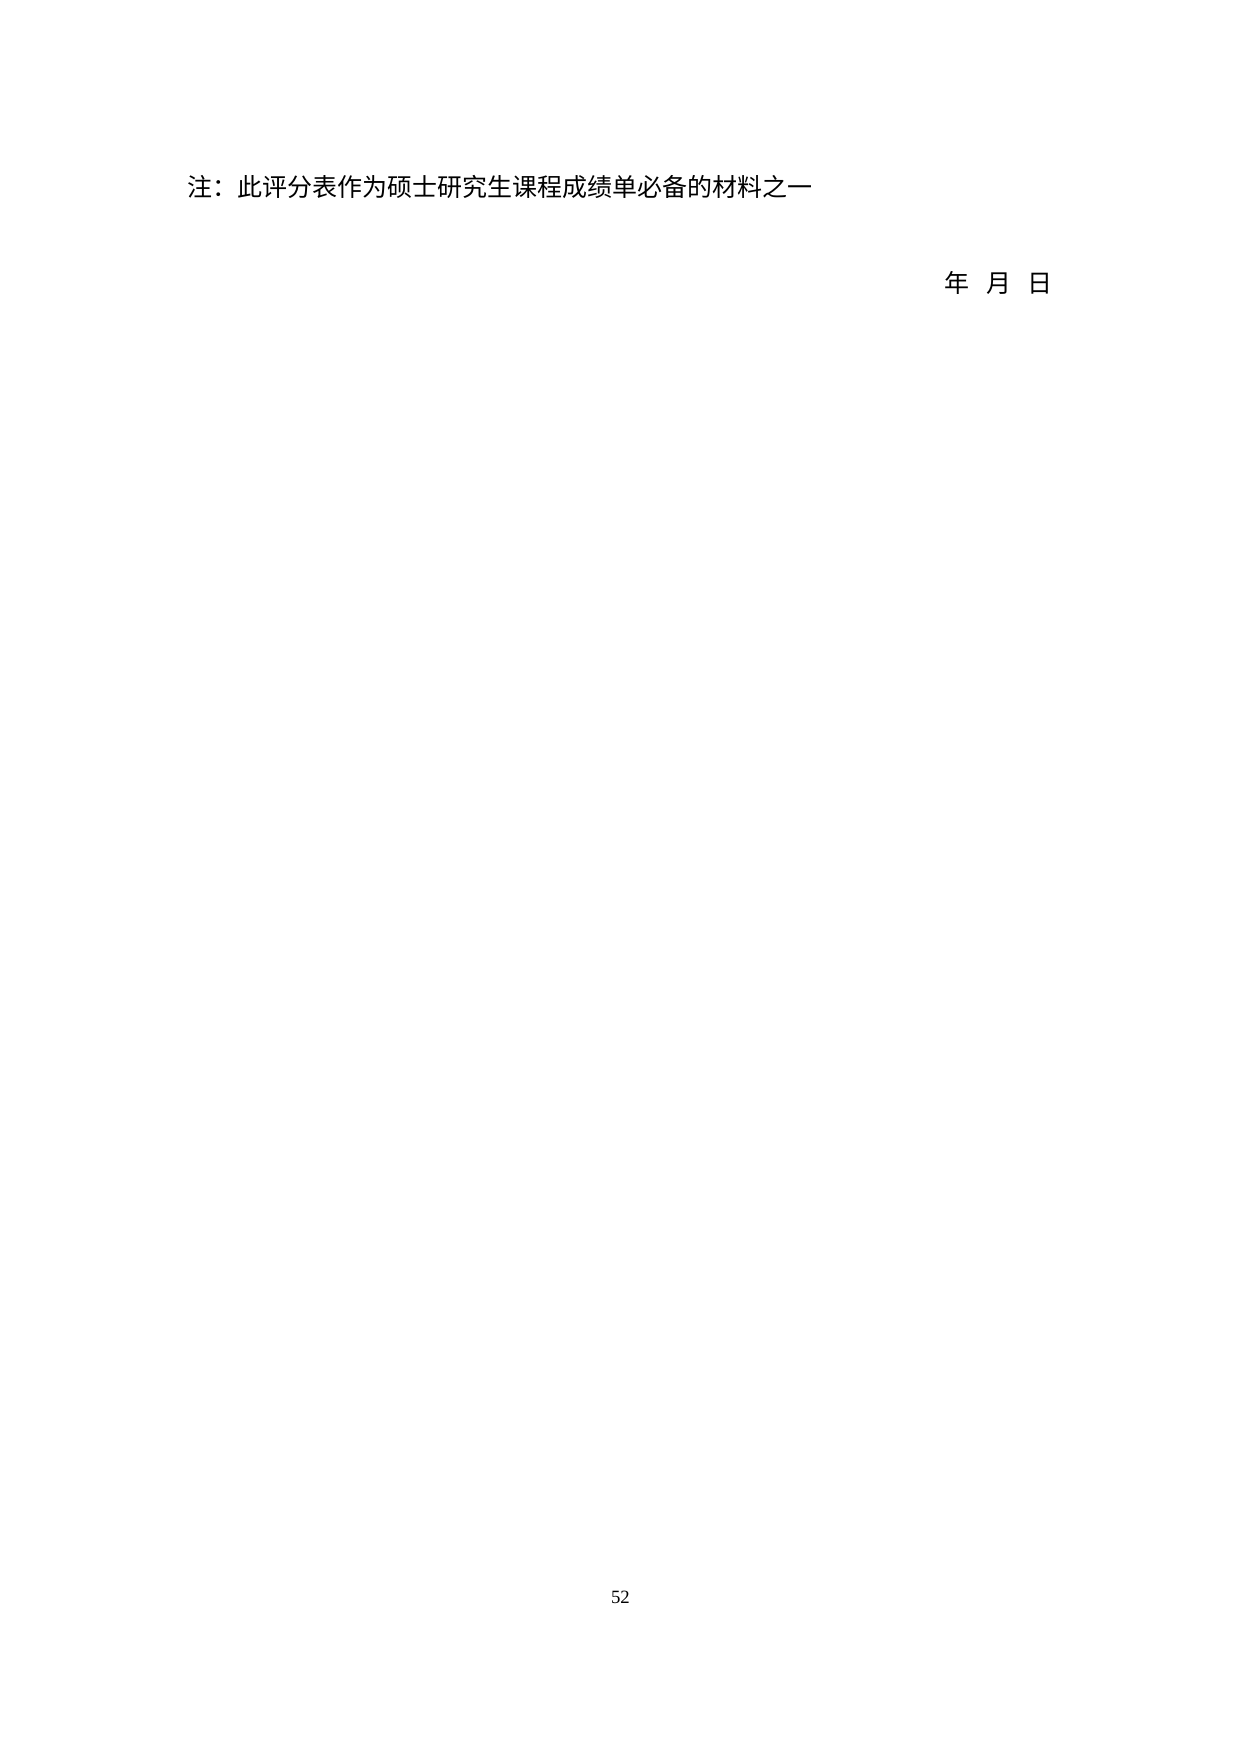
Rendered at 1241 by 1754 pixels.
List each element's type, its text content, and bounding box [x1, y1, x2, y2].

text 年 月 日 [187, 249, 1053, 314]
text 注：此评分表作为硕士研究生课程成绩单必备的材料之一 [187, 153, 1053, 218]
